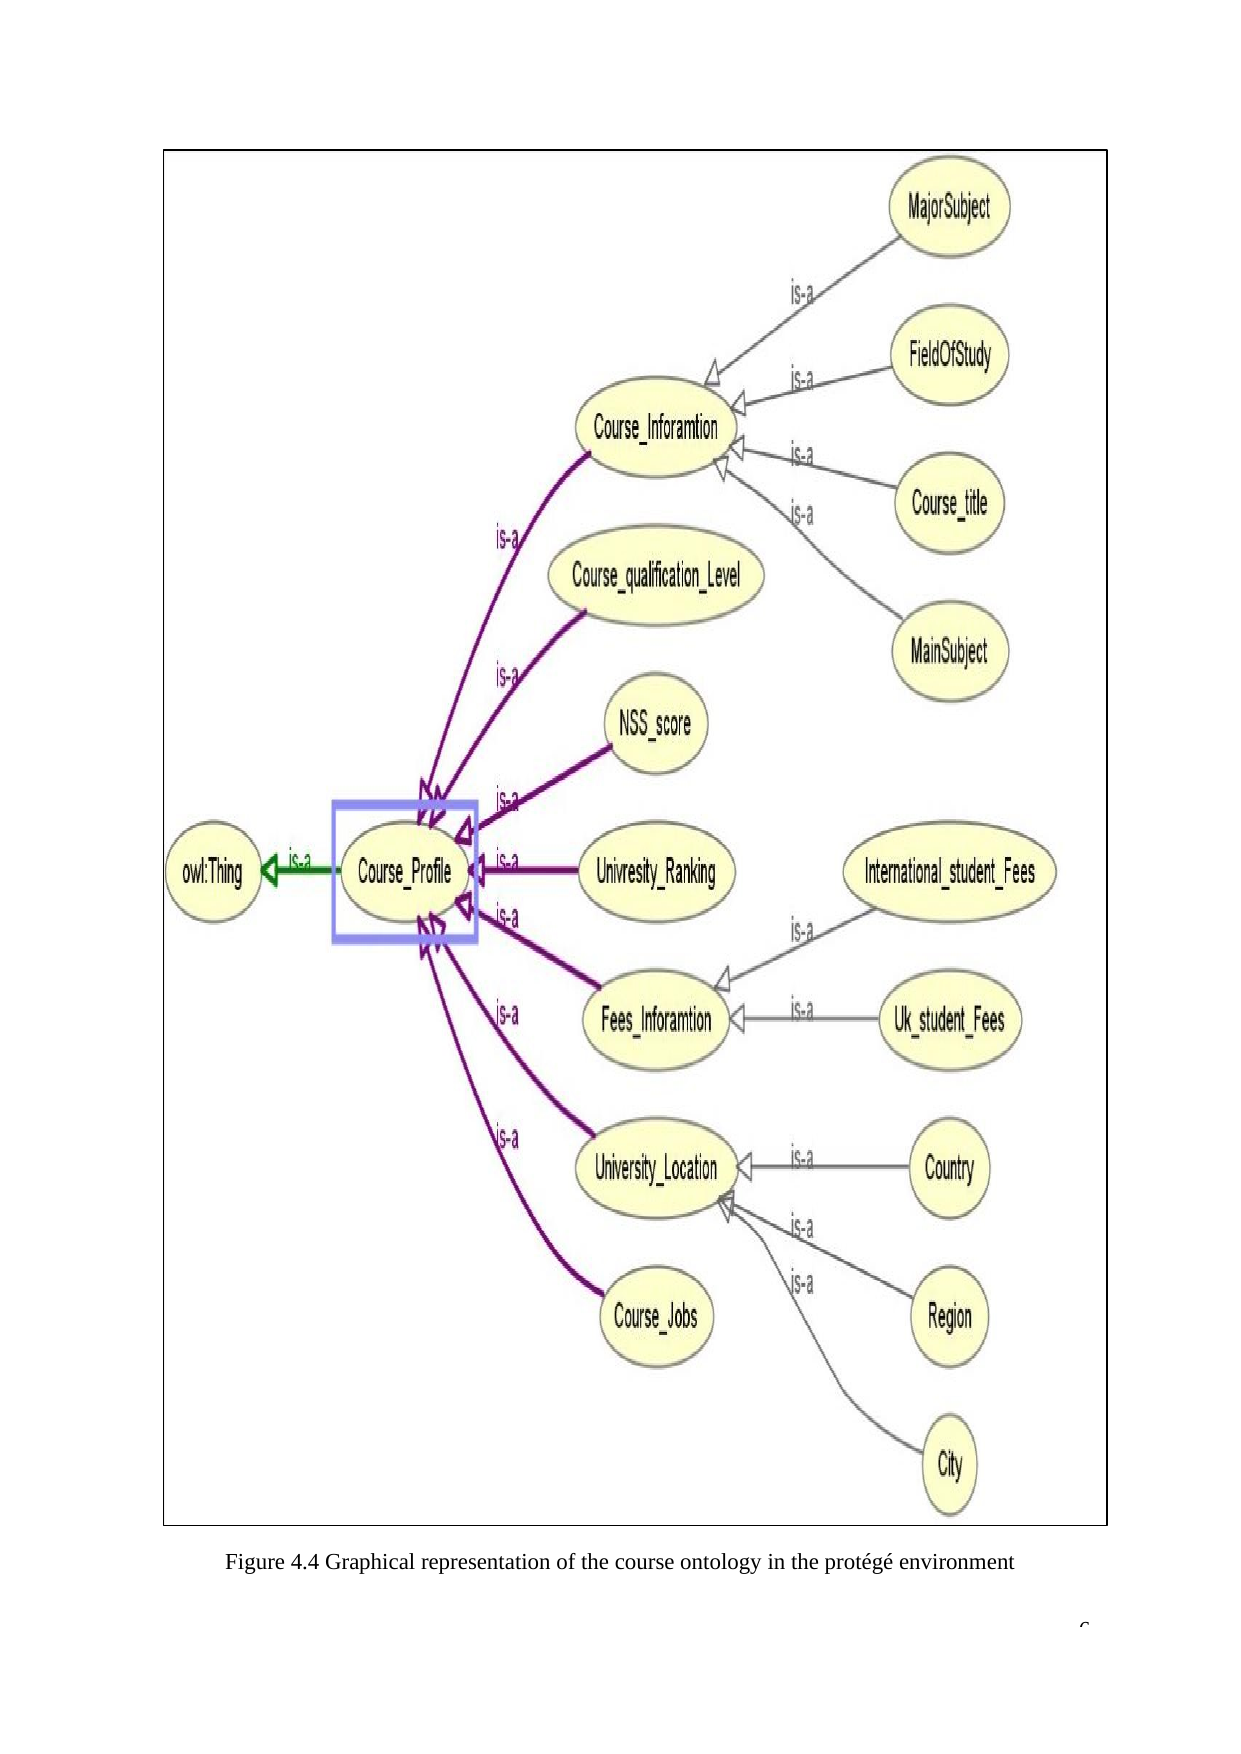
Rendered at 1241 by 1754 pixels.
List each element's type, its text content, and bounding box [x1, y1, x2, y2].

picture [164, 151, 1106, 1525]
text Figure 4.4 Graphical representation of the course ontology in the protégé environment [225, 1548, 1240, 1574]
